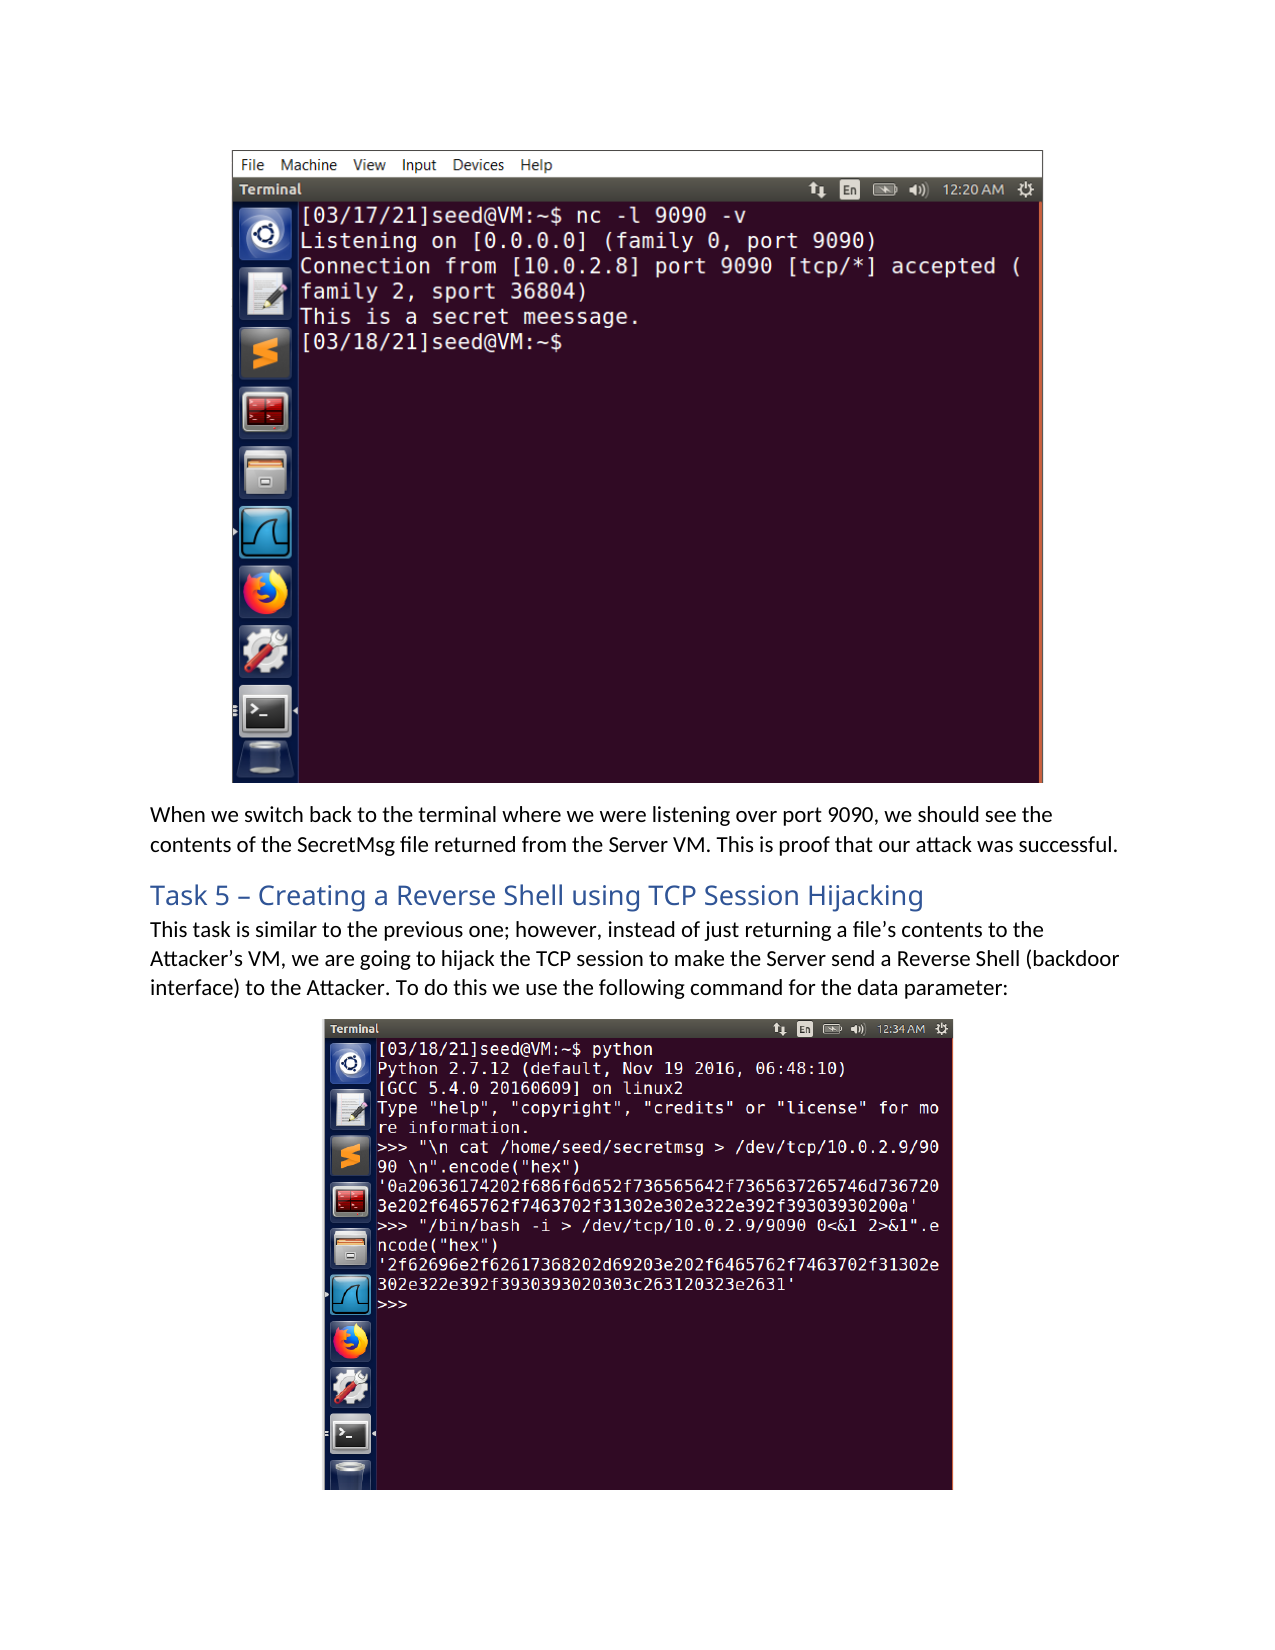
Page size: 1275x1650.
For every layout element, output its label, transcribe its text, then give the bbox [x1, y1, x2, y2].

text When we switch back to the terminal where we were listening over port 9090, we should see the contents of the SecretMsg file returned from the Server VM. This is proof that our attack was successful. [150, 801, 1125, 858]
picture [321, 1019, 954, 1490]
subtitle Task 5 – Creating a Reverse Shell using TCP Session Hijacking [150, 876, 1125, 913]
picture [231, 150, 1044, 783]
text This task is similar to the previous one; however, instead of just returning a file’s contents to the Attacker’s VM, we are going to hijack the TCP session to make the Server send a Reverse Shell (backdoor interface) to the Attacker. To do this we use the following command for the data parameter: [150, 915, 1125, 1001]
